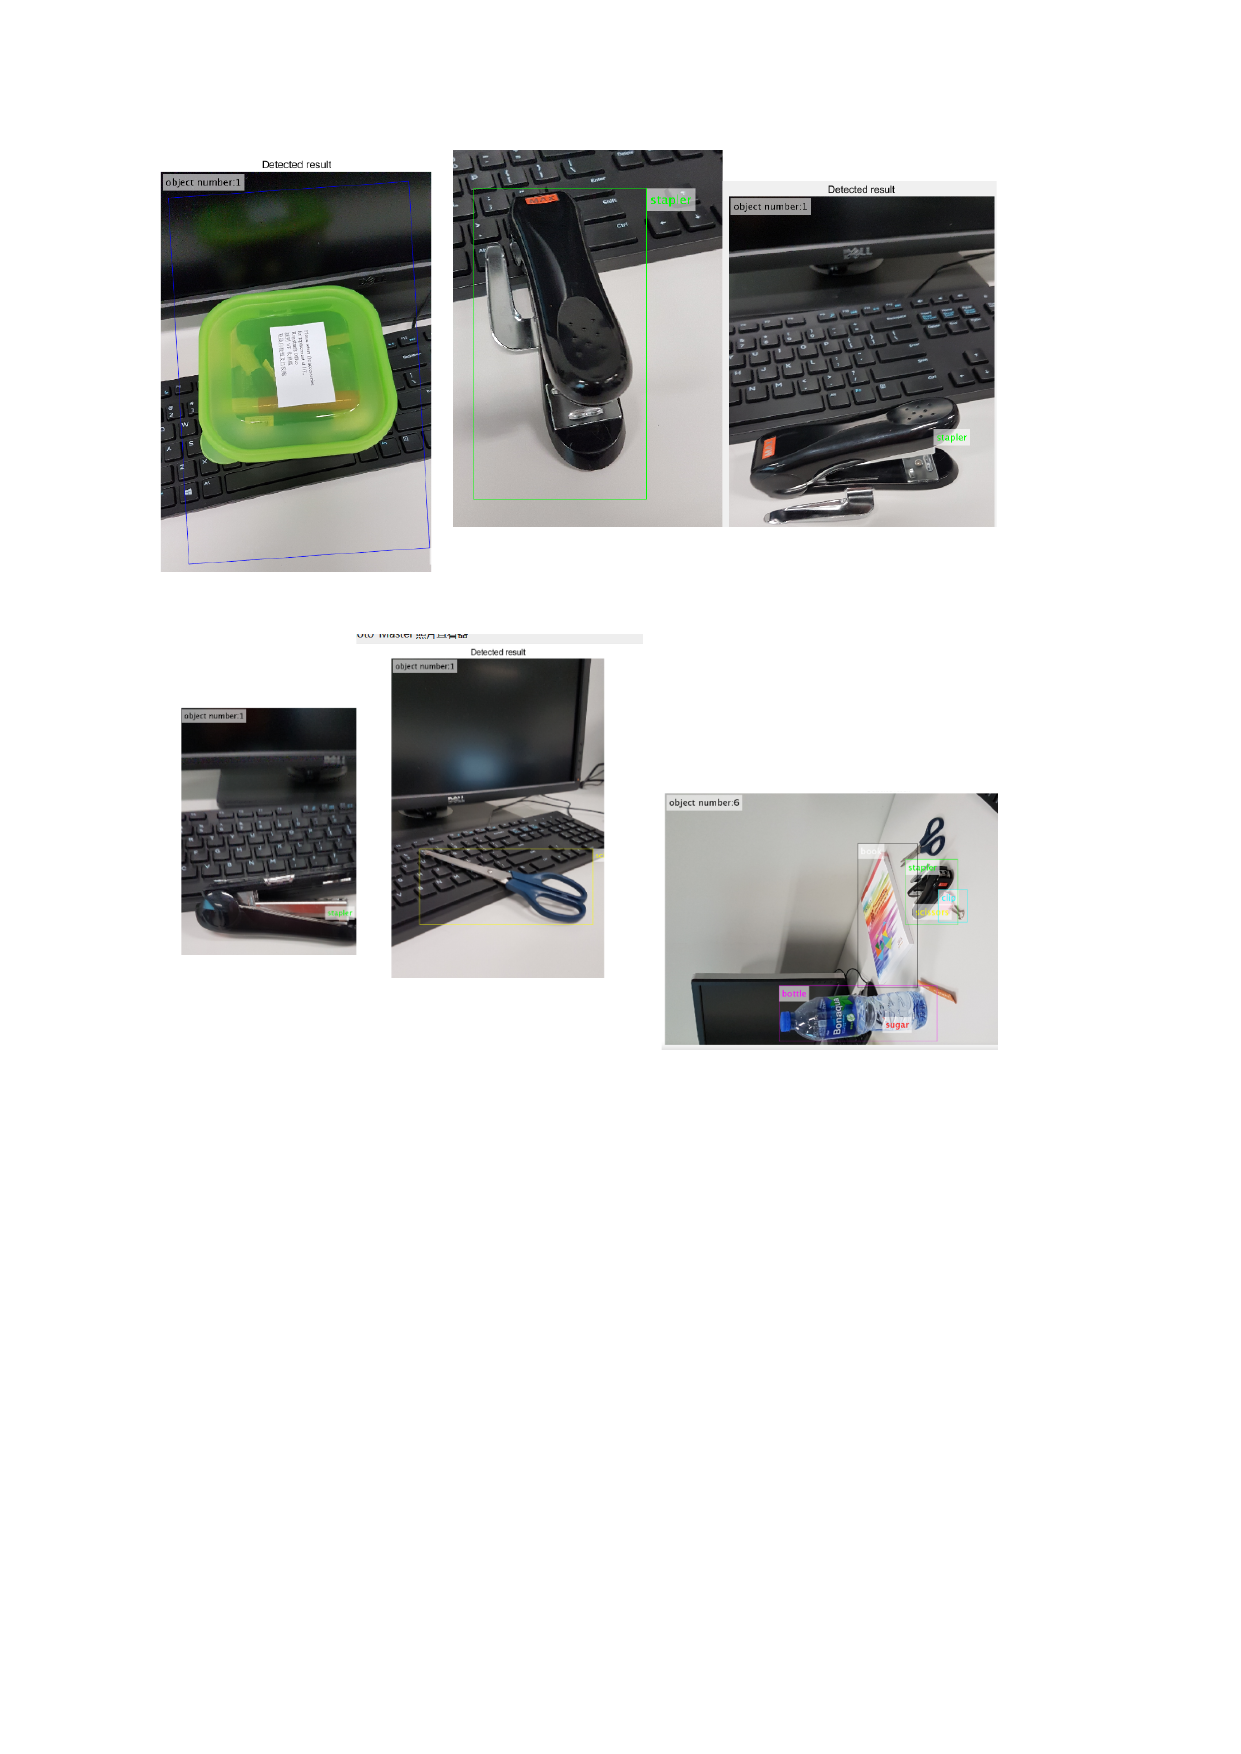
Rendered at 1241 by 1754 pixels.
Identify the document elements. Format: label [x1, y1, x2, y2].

picture [181, 634, 643, 978]
picture [661, 791, 998, 1050]
picture [453, 150, 997, 527]
picture [146, 158, 435, 572]
